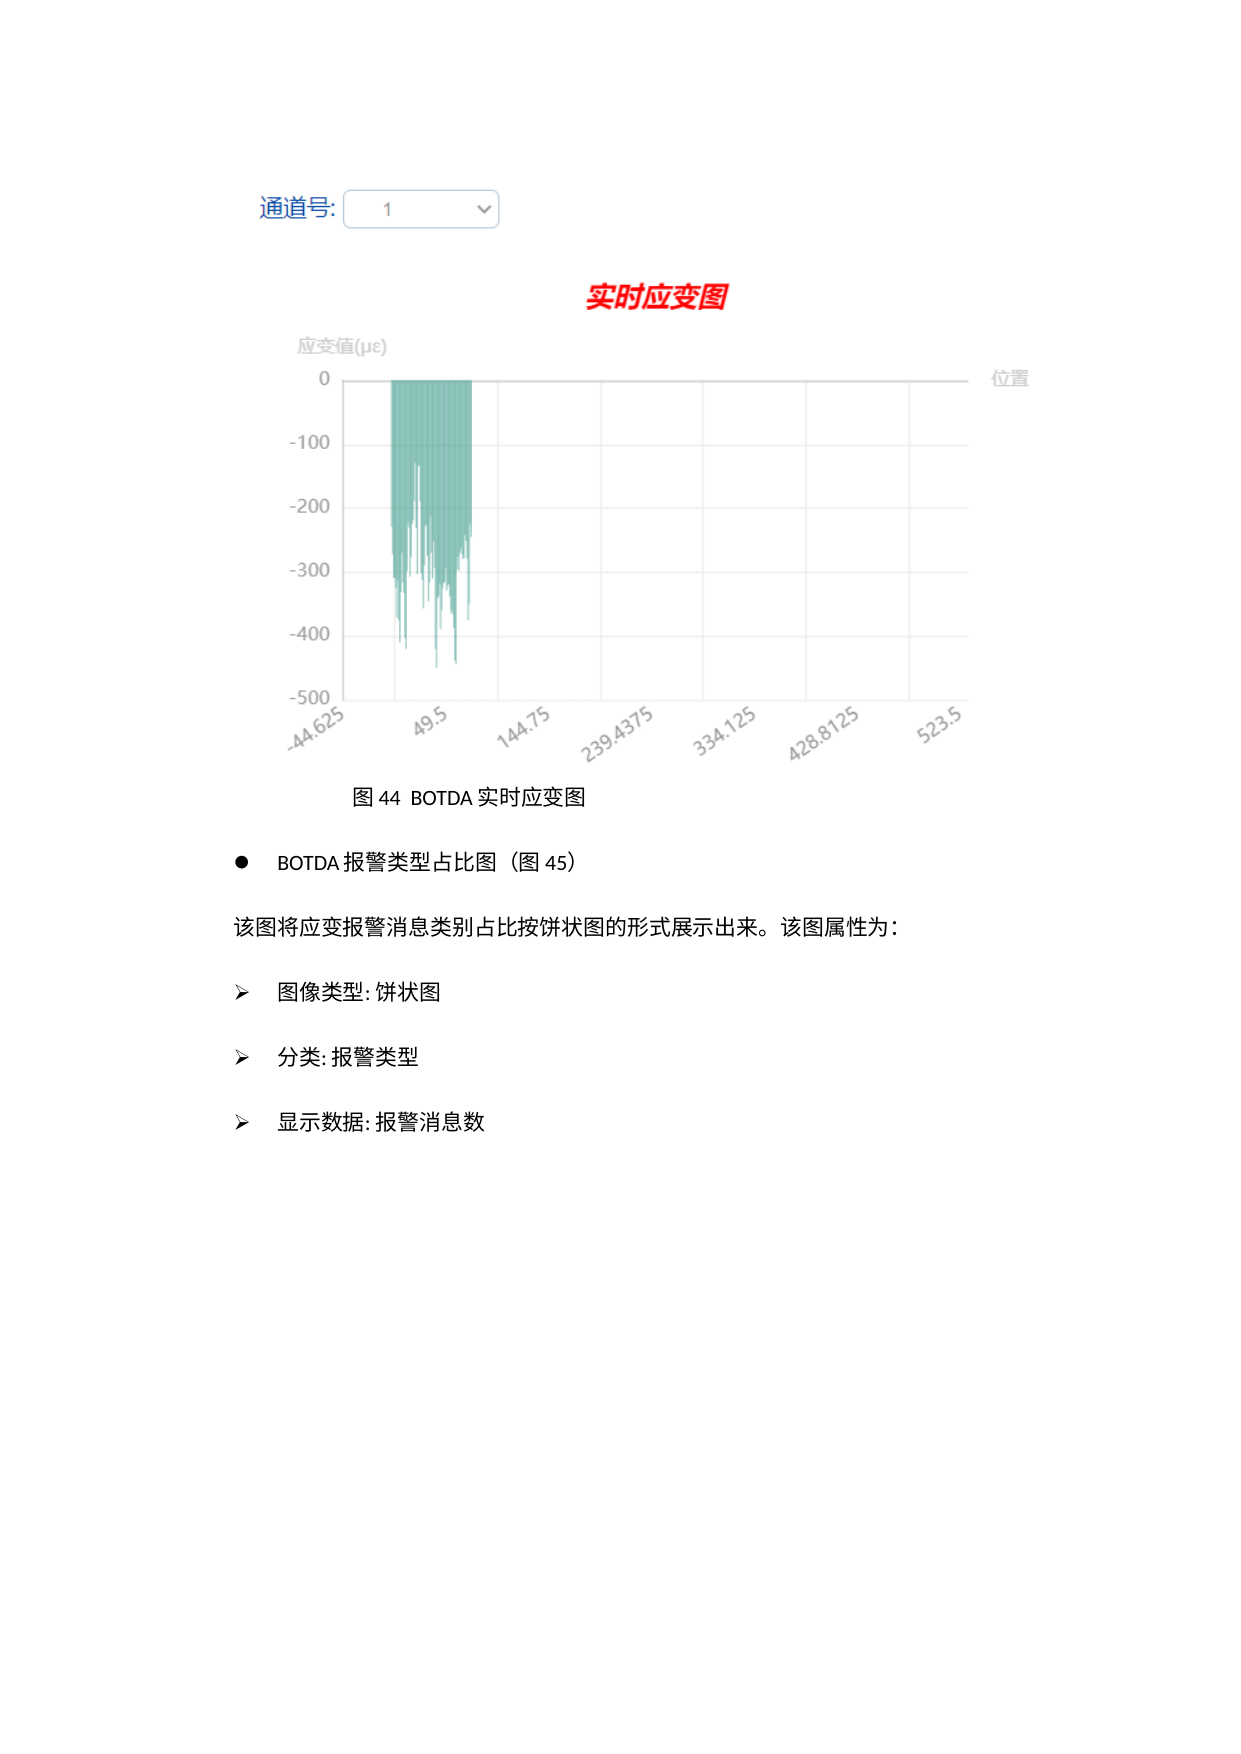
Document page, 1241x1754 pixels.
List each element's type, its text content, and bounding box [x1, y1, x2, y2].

picture [233, 162, 1100, 777]
list 显示数据: 报警消息数 [233, 1104, 1108, 1137]
list BOTDA报警类型占比图（图45） [233, 844, 1108, 877]
list 图44 BOTDA实时应变图 [233, 779, 1108, 812]
list 图像类型: 饼状图 [233, 974, 1108, 1007]
list 该图将应变报警消息类别占比按饼状图的形式展示出来。该图属性为： [233, 909, 1108, 942]
list 分类: 报警类型 [233, 1039, 1108, 1072]
